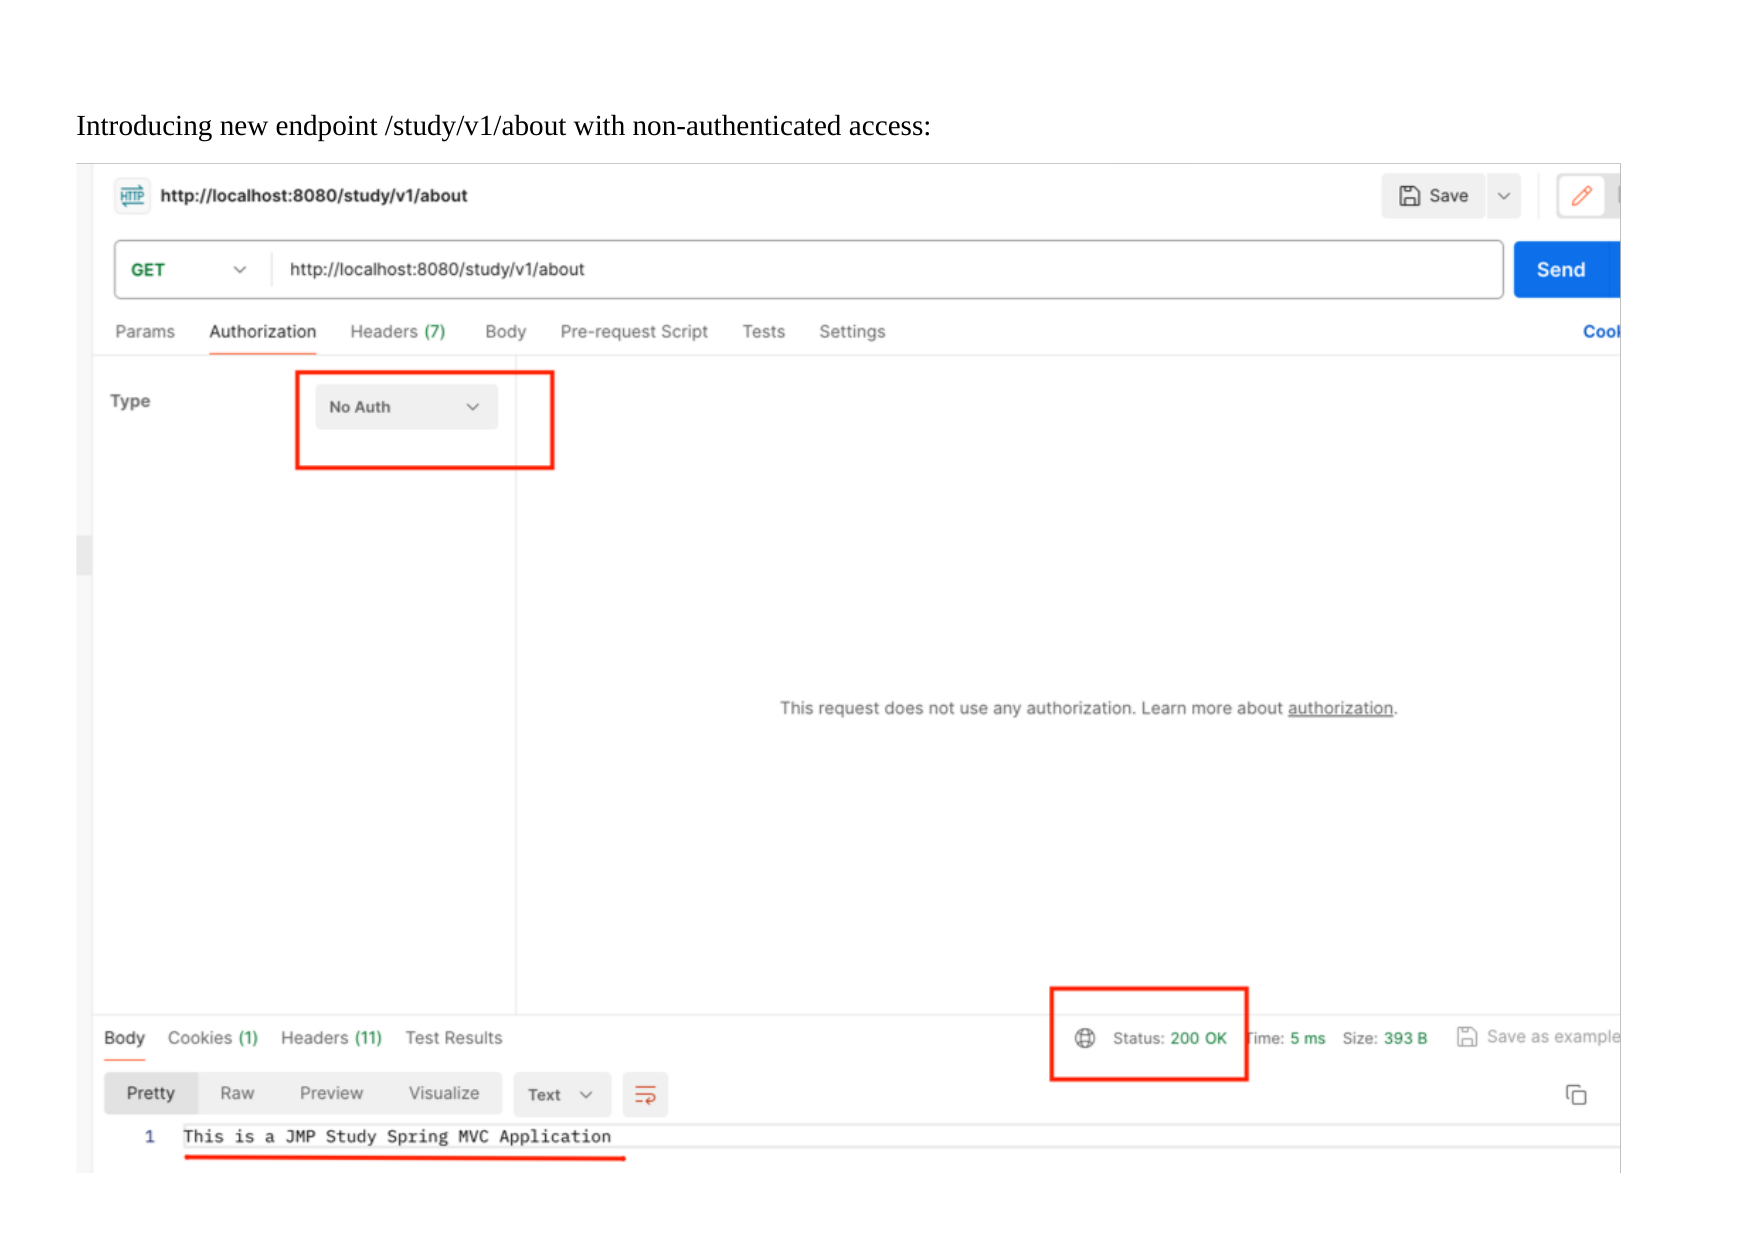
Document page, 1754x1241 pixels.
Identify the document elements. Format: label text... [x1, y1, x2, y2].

picture [76, 162, 1622, 1173]
text Introducing new endpoint /study/v1/about with non-authenticated access: [76, 108, 1700, 141]
